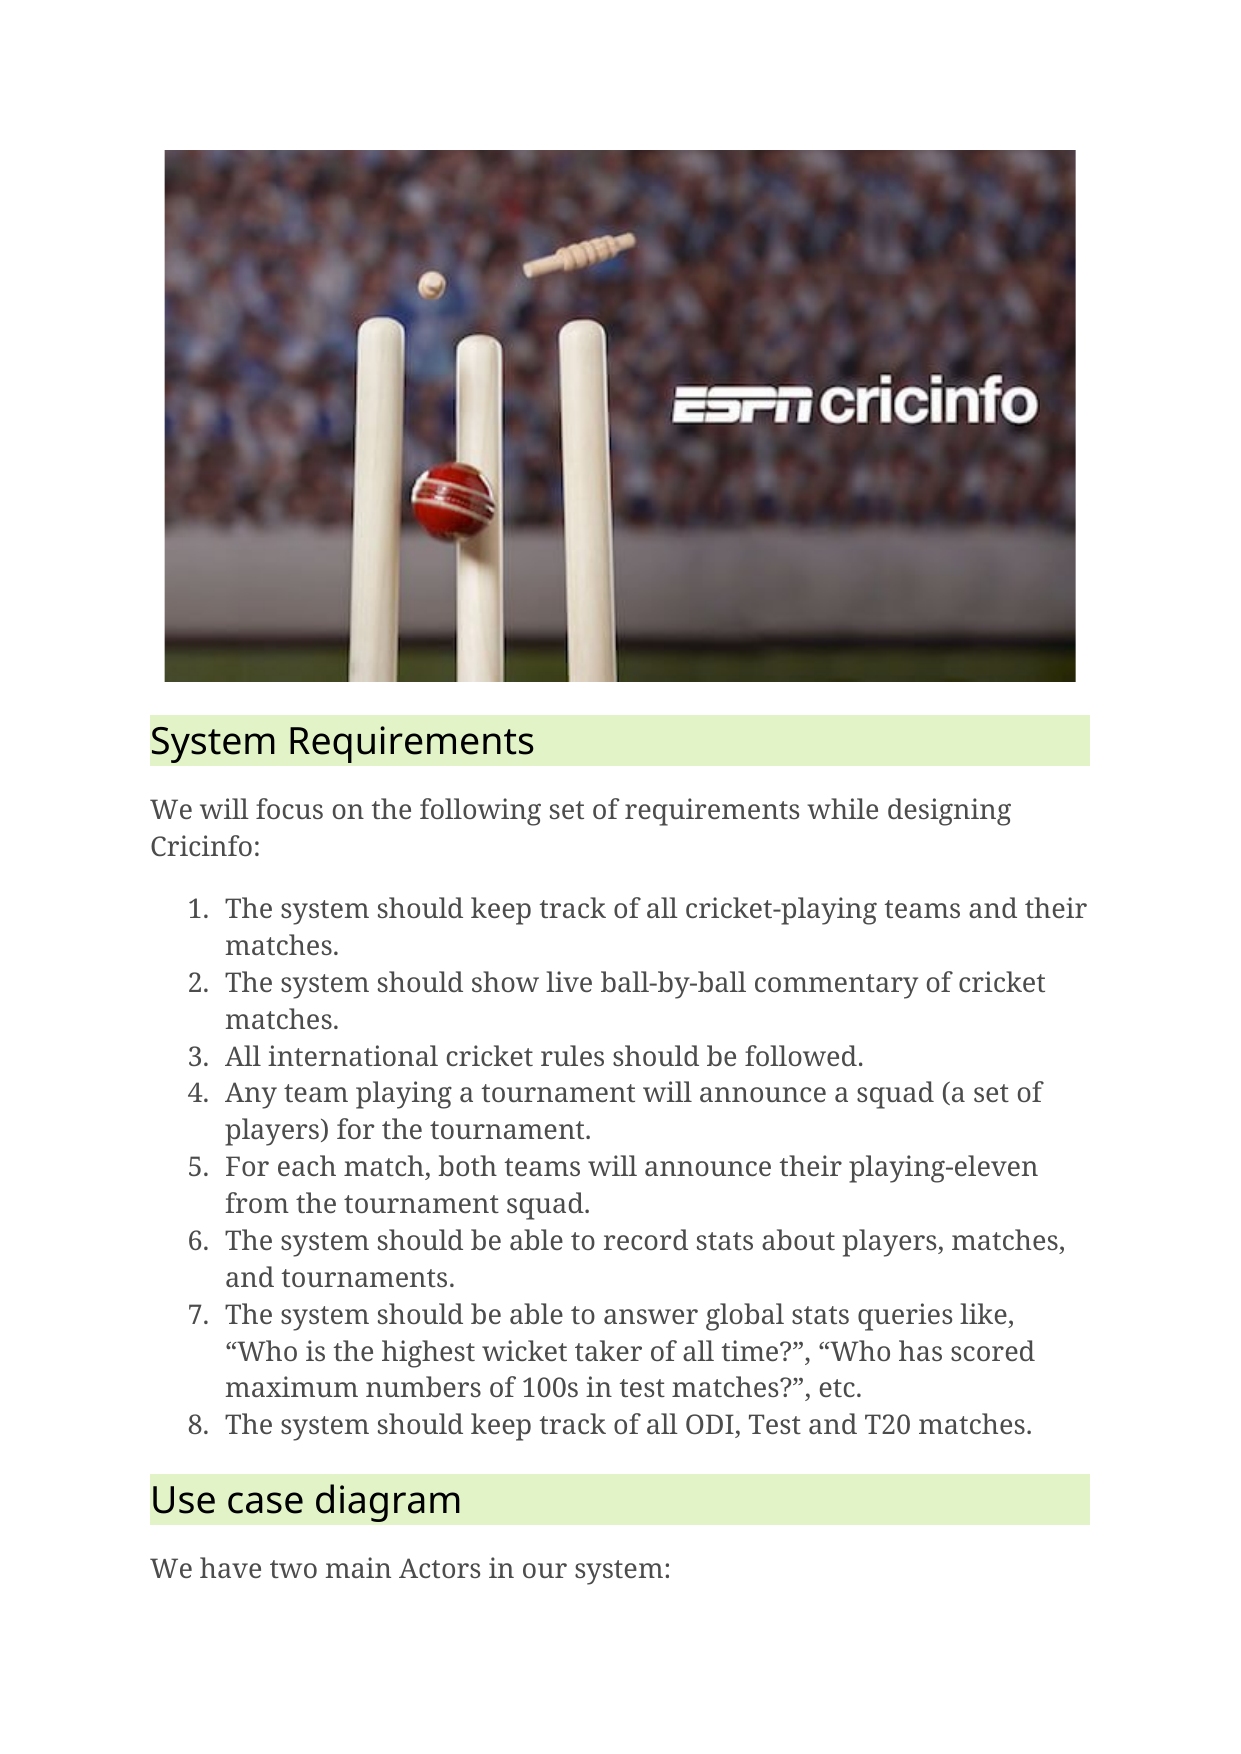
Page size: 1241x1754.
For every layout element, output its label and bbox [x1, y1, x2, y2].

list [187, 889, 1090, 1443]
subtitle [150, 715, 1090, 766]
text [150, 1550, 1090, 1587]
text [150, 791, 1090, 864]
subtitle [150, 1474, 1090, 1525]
picture [164, 150, 1076, 682]
